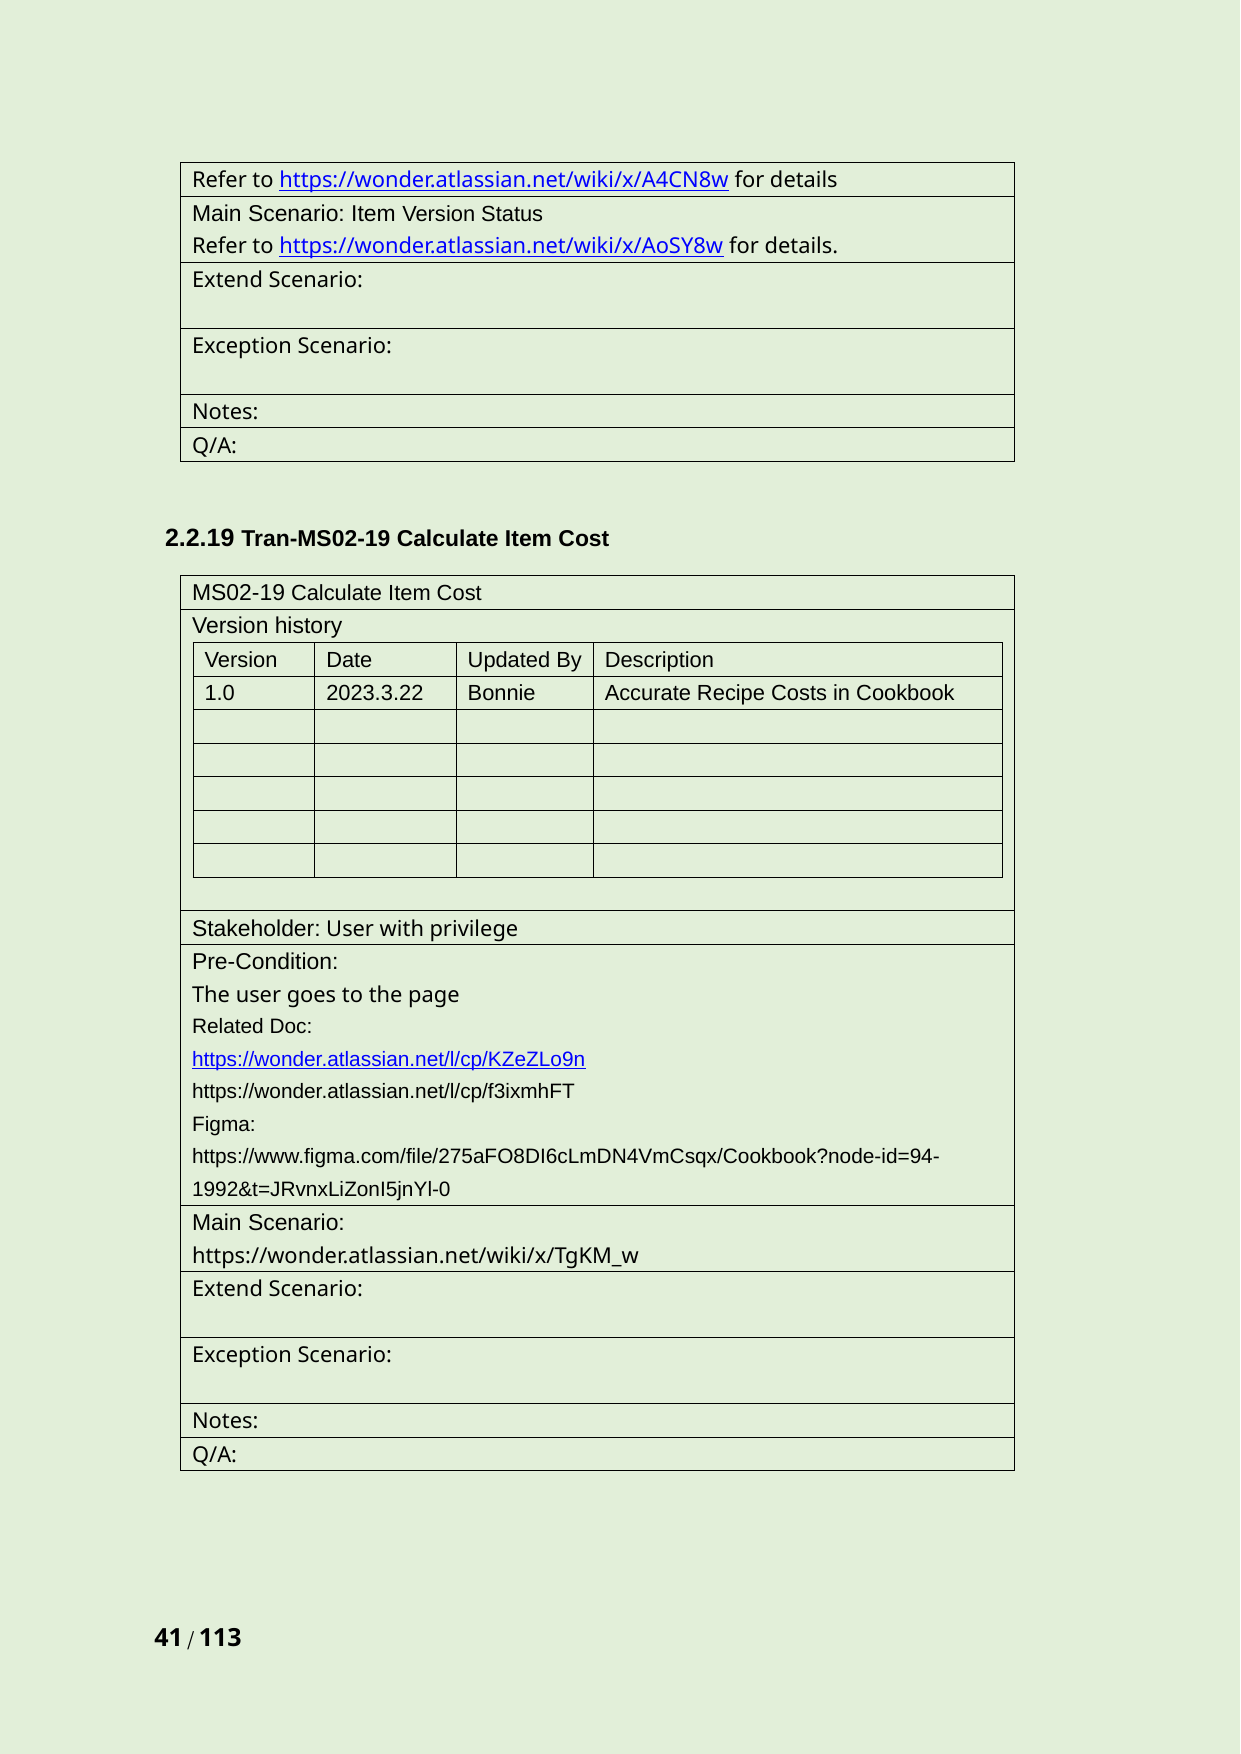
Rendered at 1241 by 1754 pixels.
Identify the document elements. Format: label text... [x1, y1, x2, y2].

table_cell Stakeholder: User with privilege [181, 911, 1014, 944]
table_header MS02-19 Calculate Item Cost [181, 576, 1014, 608]
table_cell Notes: [181, 1404, 1014, 1437]
table_cell Extend Scenario: [181, 263, 1014, 328]
table_cell Main Scenario: https://wonder.atlassian.net/wiki/x/TgKM_w [181, 1206, 1014, 1271]
table_cell Q/A: [181, 428, 1014, 461]
table_cell Exception Scenario: [181, 1338, 1014, 1403]
table_cell Version history [181, 610, 1014, 910]
table_cell Exception Scenario: [181, 329, 1014, 394]
subtitle Tran-MS02-19 Calculate Item Cost [165, 521, 1090, 554]
table_cell Q/A: [181, 1438, 1014, 1470]
table_cell Extend Scenario: [181, 1272, 1014, 1337]
table_cell Pre-Condition: The user goes to the page Related Doc: https://wonder.atlassian.net/l/cp/KZeZLo9n https://wonder.atlassian.net/l/cp/f3ixmhFT Figma: https://www.figma.com/file/275aFO8DI6cLmDN4VmCsqx/Cookbook?node-id=94-1992&t=JRvnxLiZonI5jnYl-0 [181, 945, 1014, 1205]
table_cell Main Scenario: Item Version Status Refer to https://wonder.atlassian.net/wiki/x/AoSY8w for details. [181, 197, 1014, 262]
table_cell Notes: [181, 395, 1014, 427]
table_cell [181, 163, 1014, 196]
